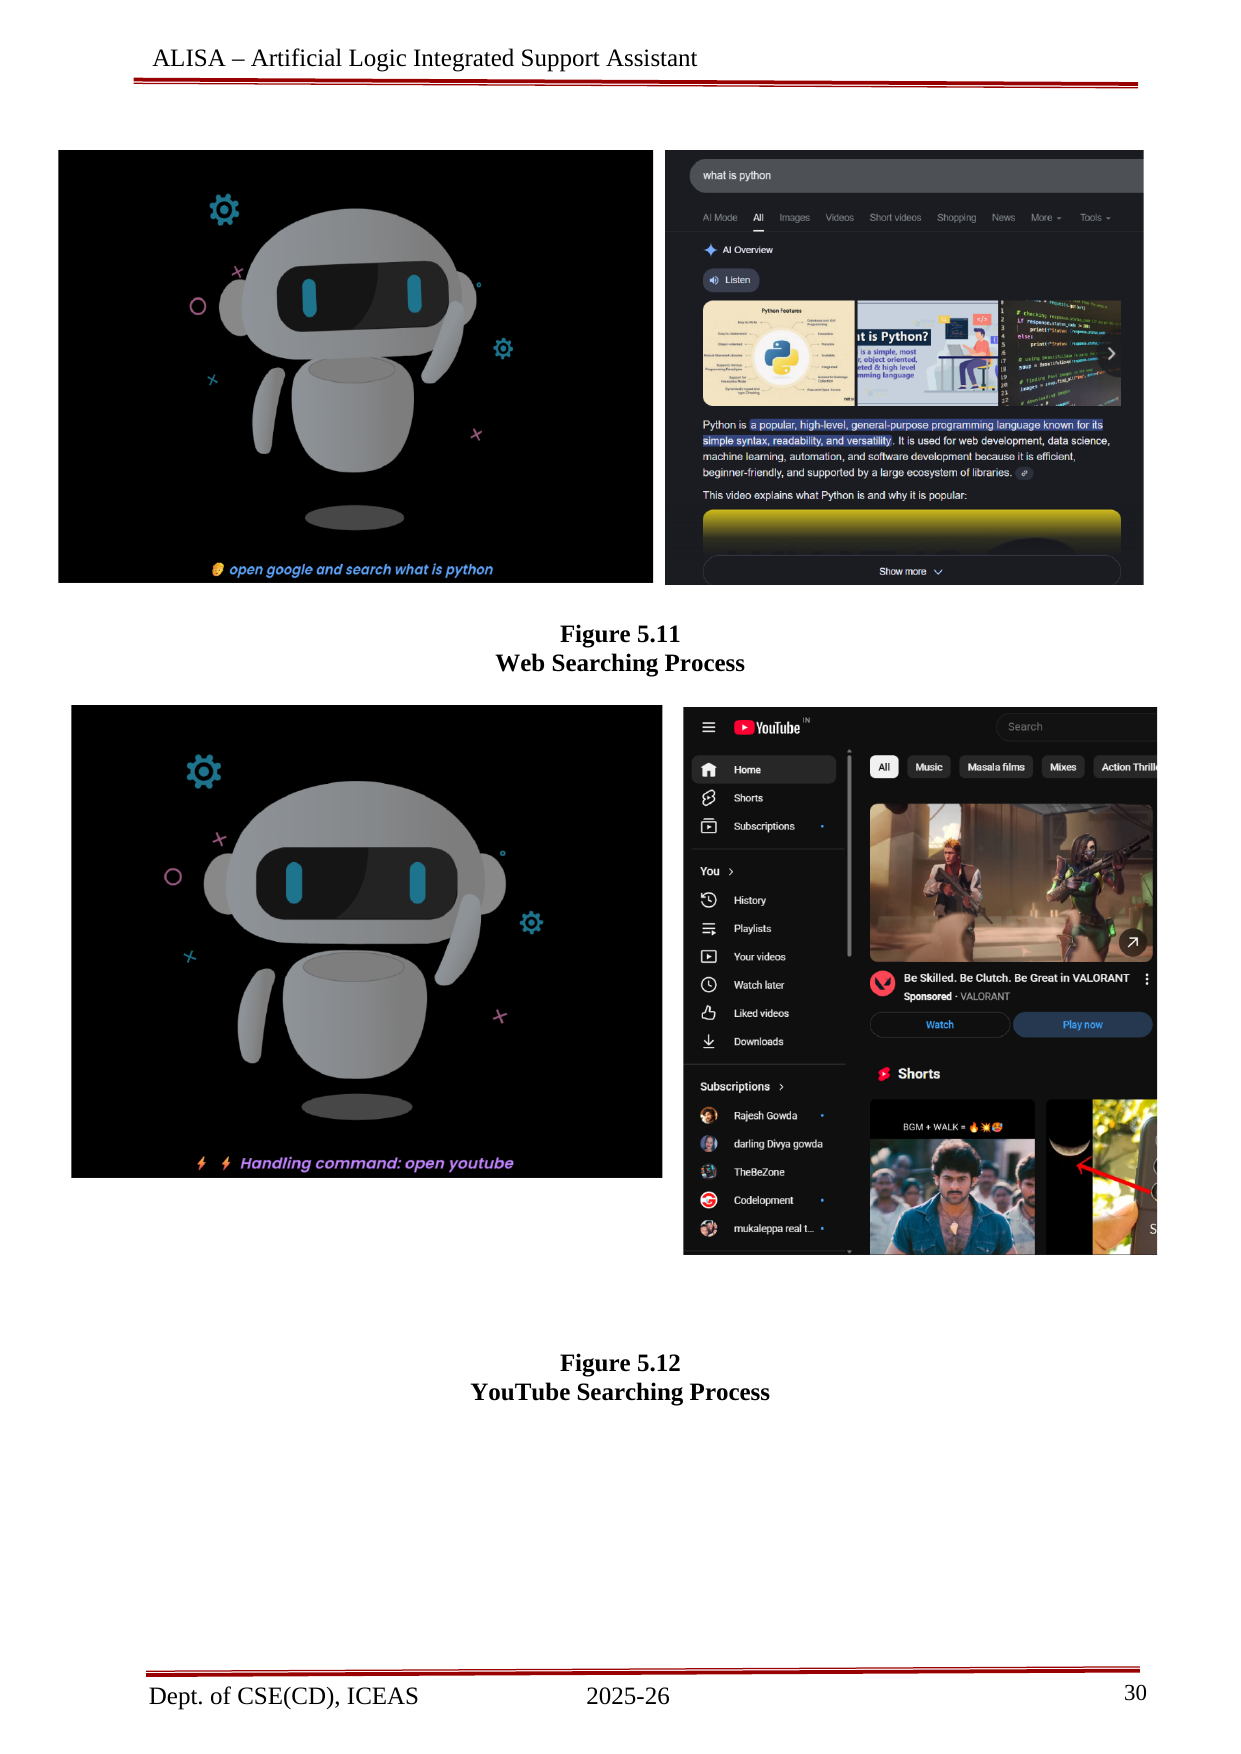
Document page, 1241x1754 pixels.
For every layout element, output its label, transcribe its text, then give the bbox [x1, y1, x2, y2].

text Figure 5.12 [150, 1348, 1090, 1377]
text Web Searching Process [150, 648, 1090, 677]
picture [58, 150, 654, 583]
picture [665, 150, 1144, 585]
picture [683, 707, 1158, 1255]
text Figure 5.11 [150, 619, 1090, 648]
text YouTube Searching Process [150, 1377, 1090, 1405]
picture [71, 705, 663, 1178]
